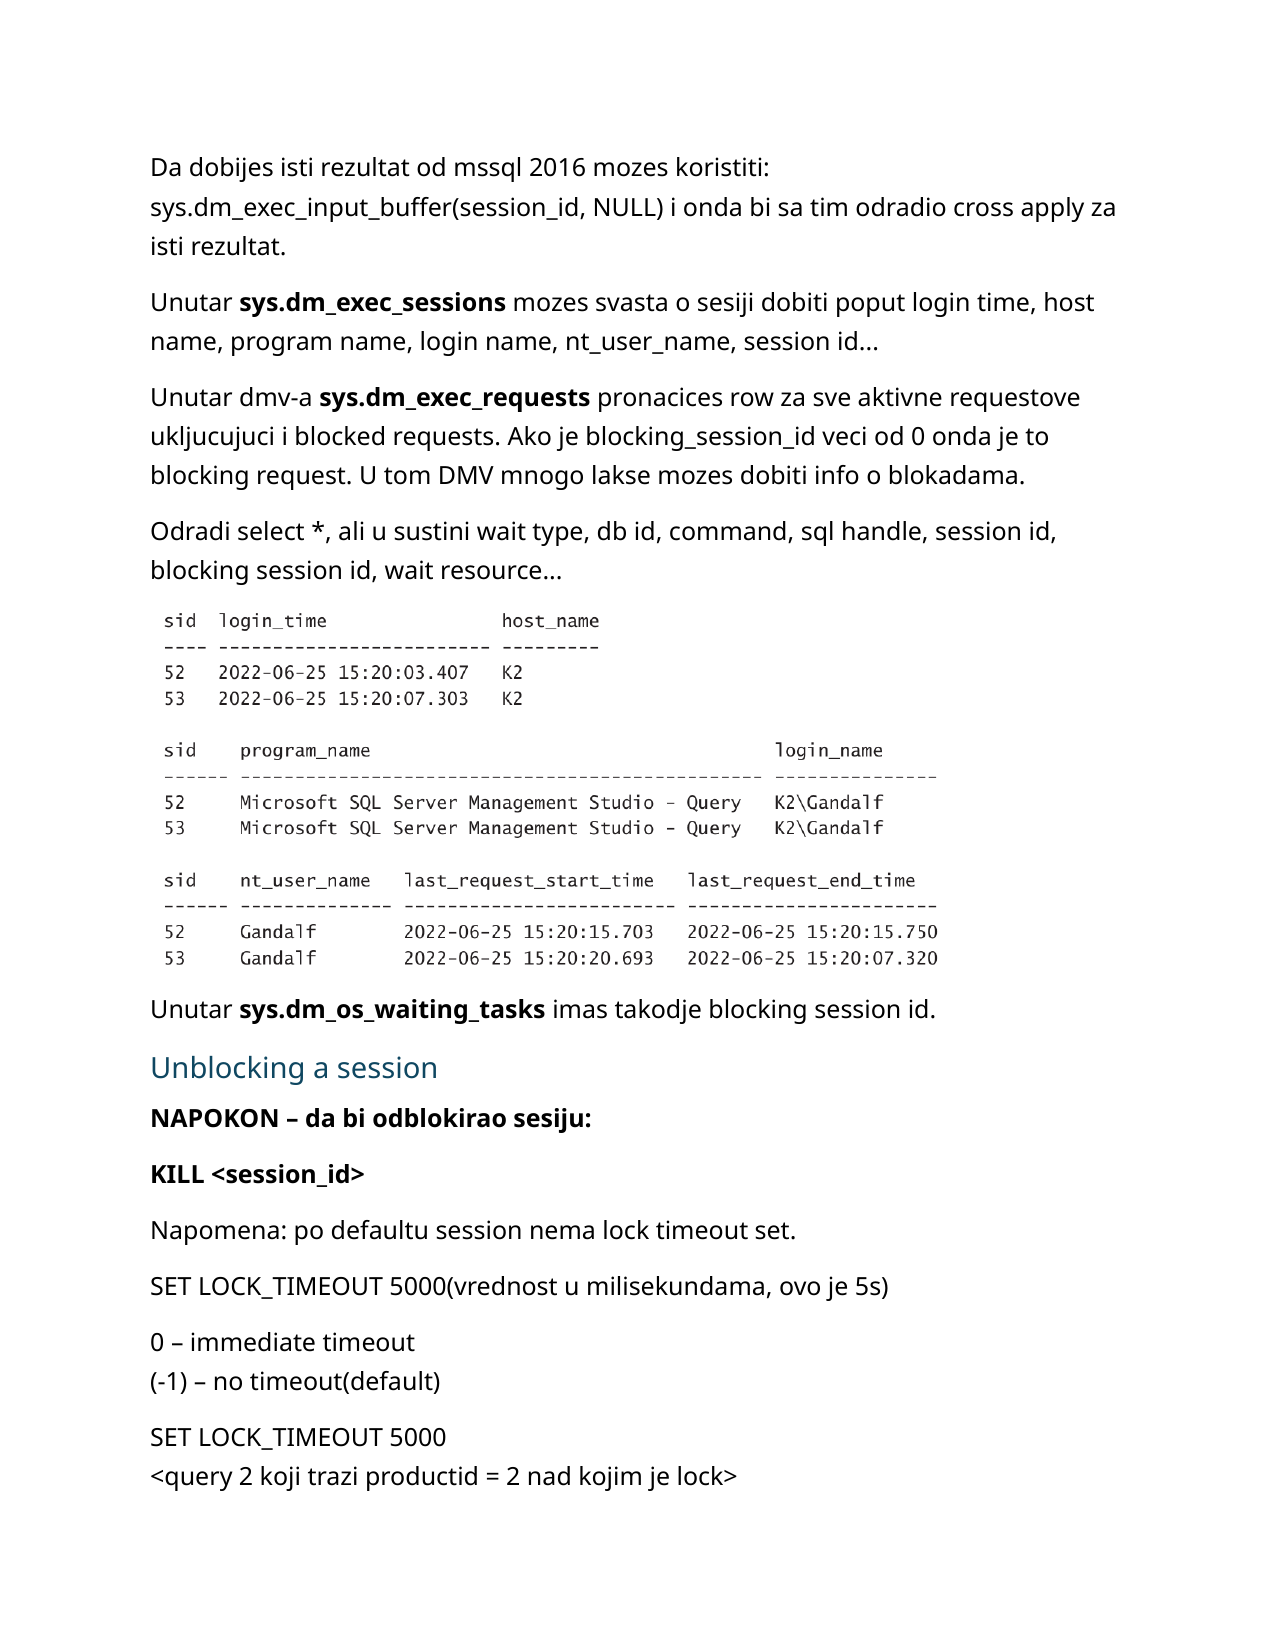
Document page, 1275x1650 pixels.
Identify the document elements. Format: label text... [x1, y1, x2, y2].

text Da dobijes isti rezultat od mssql 2016 mozes koristiti: sys.dm_exec_input_buffer(session_id, NULL) i onda bi sa tim odradio cross apply za isti rezultat. [150, 150, 1125, 262]
text Unutar dmv-a sys.dm_exec_requests pronacices row za sve aktivne requestove ukljucujuci i blocked requests. Ako je blocking_session_id veci od 0 onda je to blocking request. U tom DMV mnogo lakse mozes dobiti info o blokadama. [150, 379, 1125, 492]
text SET LOCK_TIMEOUT 5000(vrednost u milisekundama, ovo je 5s) [150, 1268, 1125, 1303]
picture [150, 608, 961, 970]
text Unutar sys.dm_os_waiting_tasks imas takodje blocking session id. [150, 991, 1125, 1025]
text KILL <session_id> [150, 1157, 1125, 1191]
subtitle Unblocking a session [150, 1047, 1125, 1087]
text 0 – immediate timeout (-1) – no timeout(default) [150, 1324, 1125, 1398]
text NAPOKON – da bi odblokirao sesiju: [150, 1101, 1125, 1135]
text Unutar sys.dm_exec_sessions mozes svasta o sesiji dobiti poput login time, host name, program name, login name, nt_user_name, session id... [150, 284, 1125, 357]
text Napomena: po defaultu session nema lock timeout set. [150, 1213, 1125, 1247]
text SET LOCK_TIMEOUT 5000 <query 2 koji trazi productid = 2 nad kojim je lock> [150, 1419, 1125, 1493]
text Odradi select *, ali u sustini wait type, db id, command, sql handle, session id, blocking session id, wait resource... [150, 513, 1125, 587]
